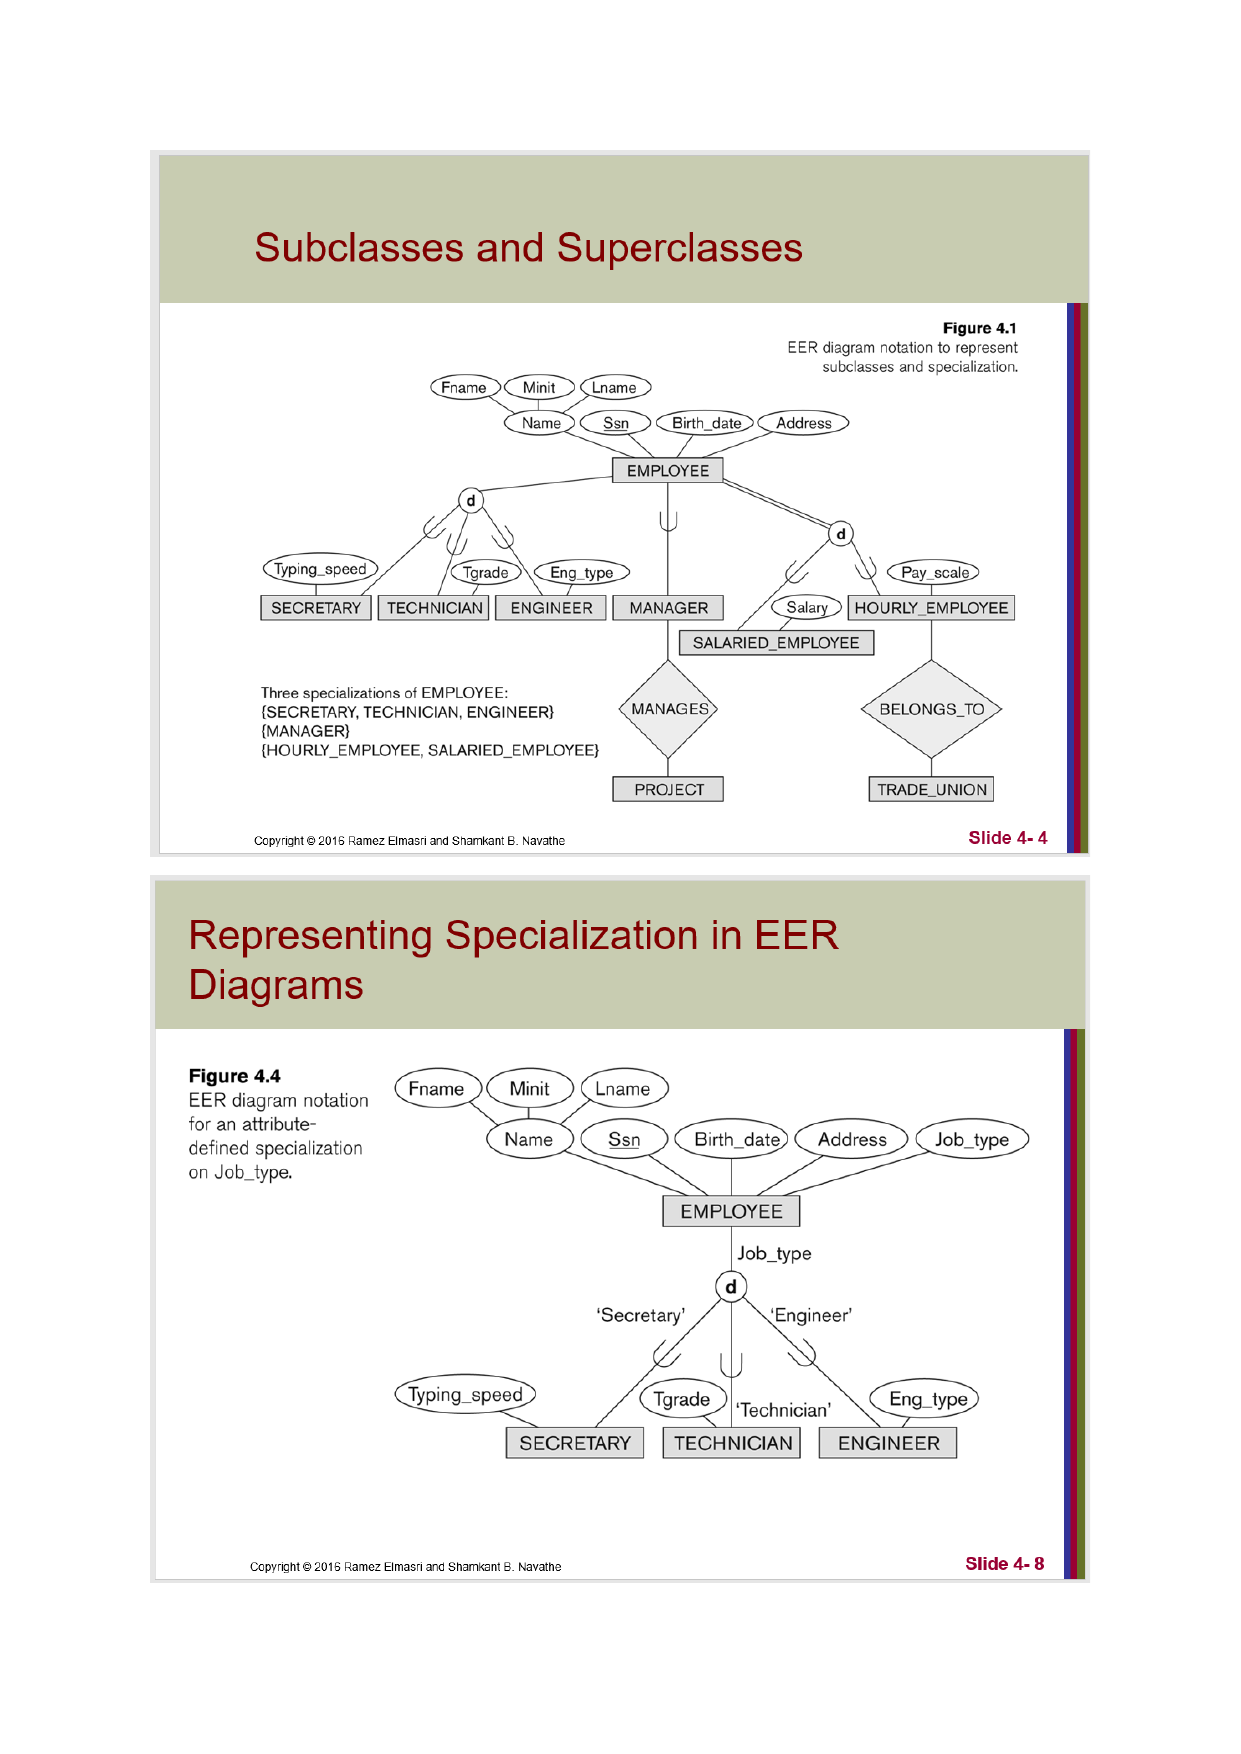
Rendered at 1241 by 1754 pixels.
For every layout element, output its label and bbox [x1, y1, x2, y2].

picture [150, 150, 1091, 857]
picture [150, 875, 1091, 1583]
